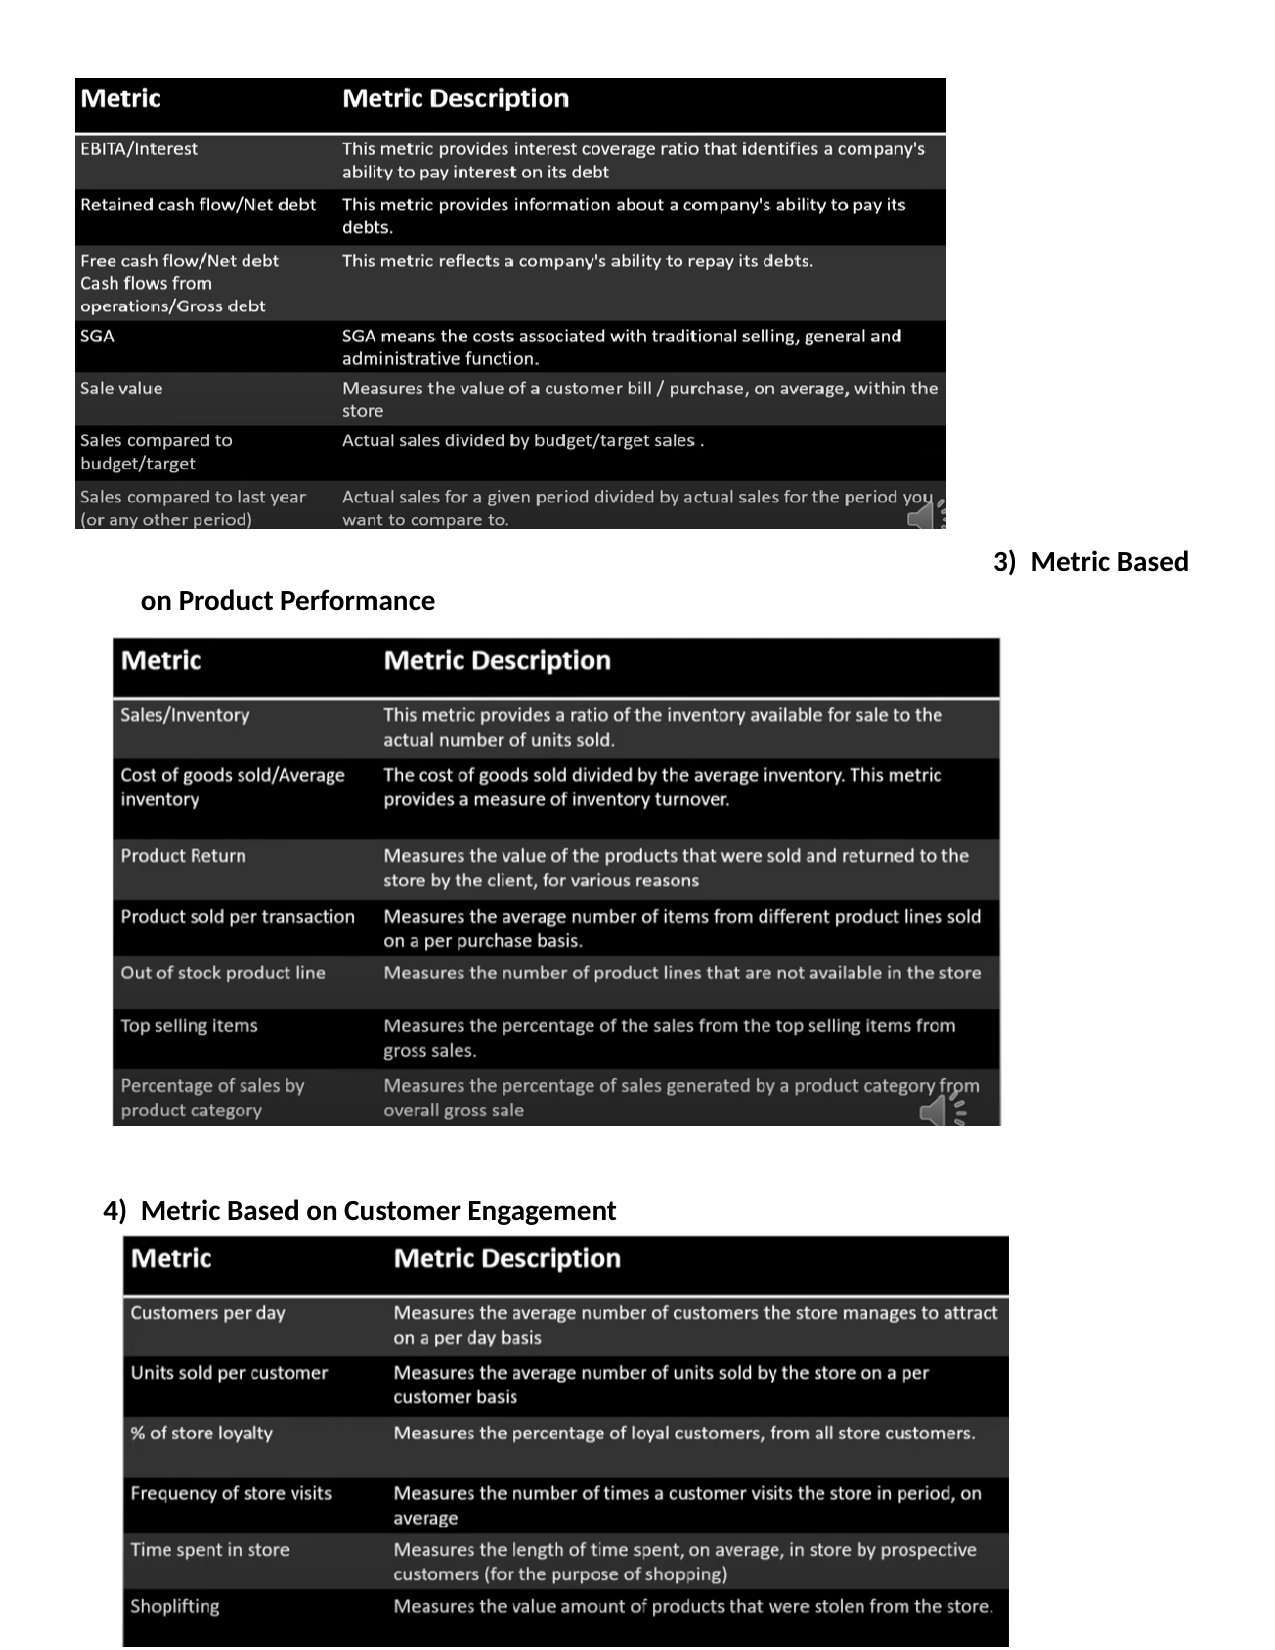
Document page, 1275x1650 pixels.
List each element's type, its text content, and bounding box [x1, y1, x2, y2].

picture [75, 78, 947, 529]
list Metric Based on Product Performance [103, 543, 1200, 618]
picture [112, 637, 1002, 1126]
picture [121, 1235, 1010, 1647]
list Metric Based on Customer Engagement [103, 1192, 1200, 1227]
